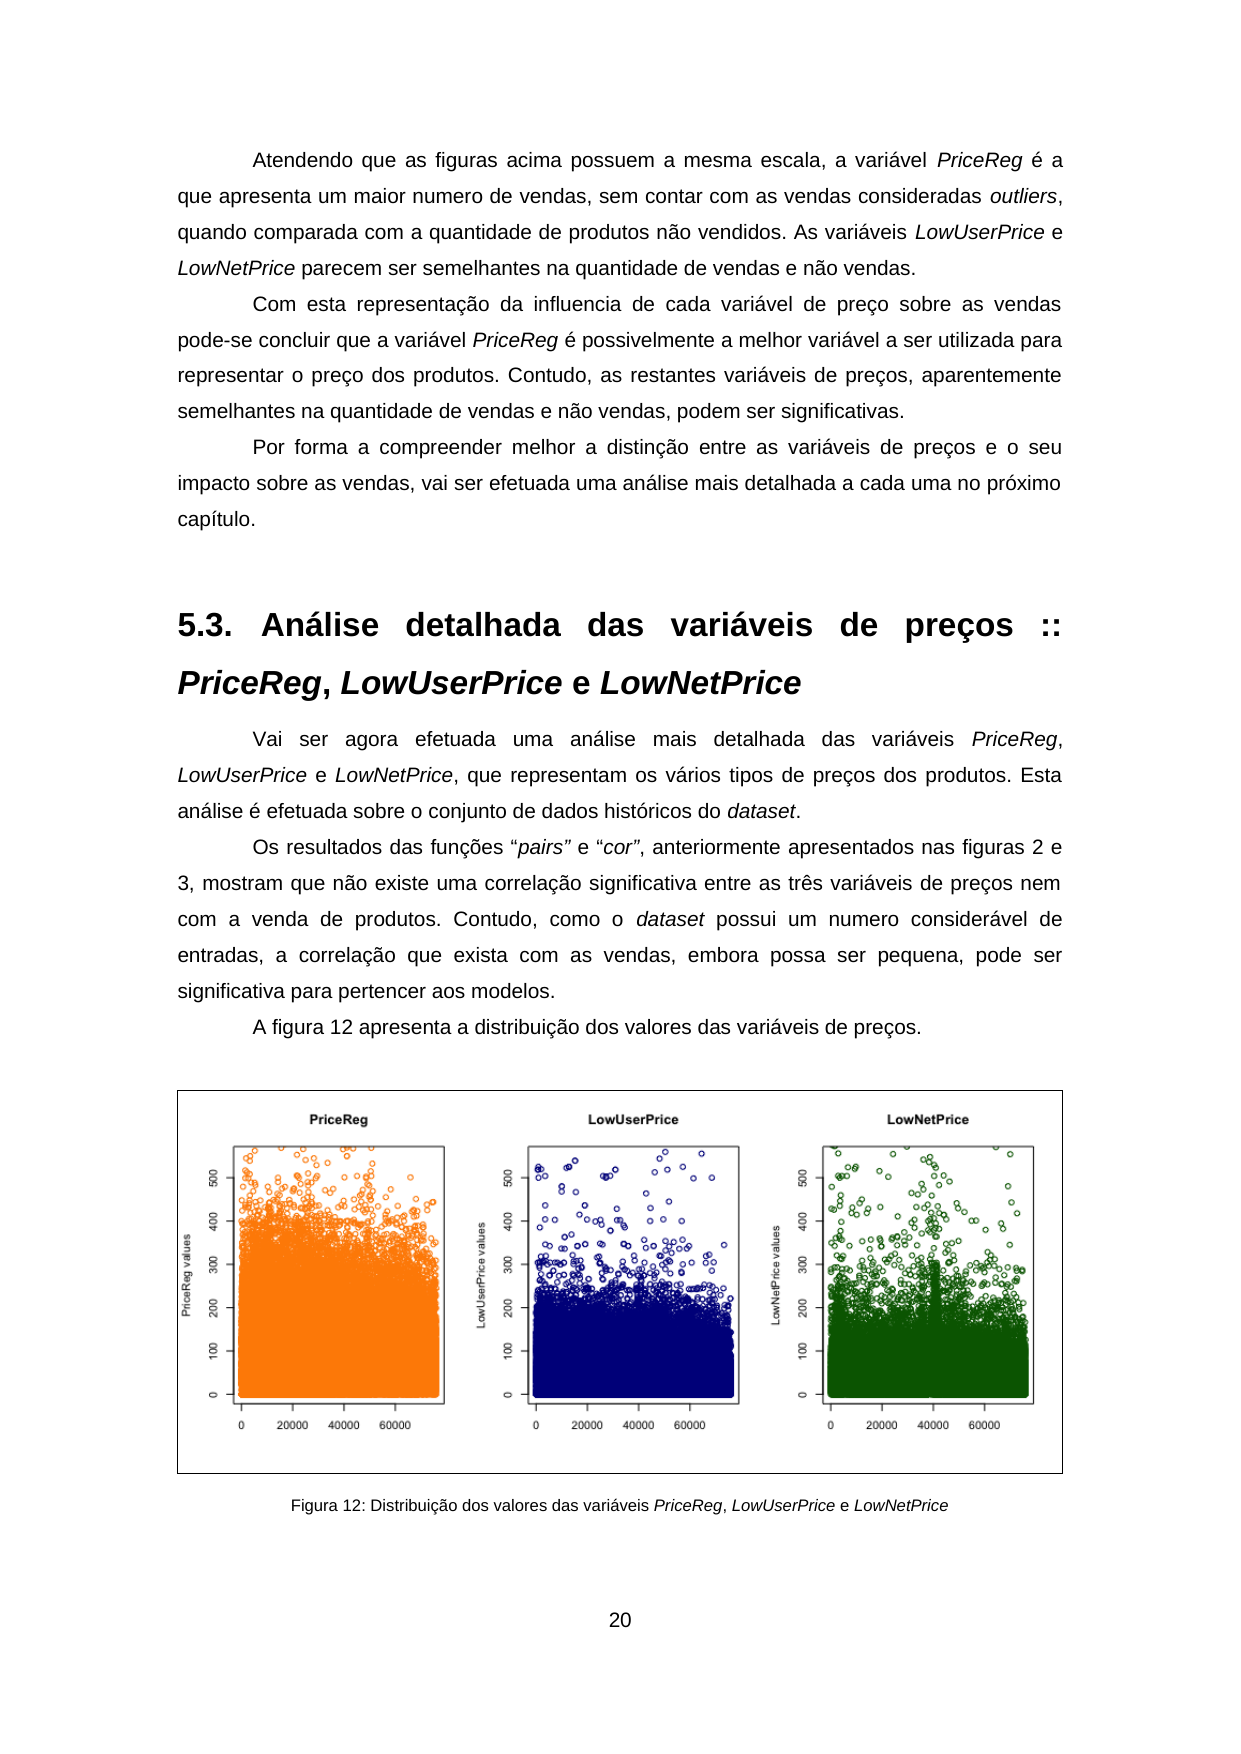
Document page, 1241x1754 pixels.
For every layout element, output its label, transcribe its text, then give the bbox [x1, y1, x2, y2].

text A figura 12 apresenta a distribuição dos valores das variáveis de preços. [177, 1014, 1063, 1038]
picture [178, 1091, 1062, 1473]
text Análise detalhada das variáveis de preços :: PriceReg, LowUserPrice e LowNetPrice [177, 606, 1063, 702]
text Por forma a compreender melhor a distinção entre as variáveis de preços e o seu impacto sobre as vendas, vai ser efetuada uma análise mais detalhada a cada uma no próximo capítulo. [177, 435, 1063, 531]
text Com esta representação da influencia de cada variável de preço sobre as vendas pode-se concluir que a variável PriceReg é possivelmente a melhor variável a ser utilizada para representar o preço dos produtos. Contudo, as restantes variáveis de preços, aparentemente semelhantes na quantidade de vendas e não vendas, podem ser significativas. [177, 291, 1063, 423]
text Vai ser agora efetuada uma análise mais detalhada das variáveis PriceReg, LowUserPrice e LowNetPrice, que representam os vários tipos de preços dos produtos. Esta análise é efetuada sobre o conjunto de dados históricos do dataset. [177, 727, 1063, 823]
text Atendendo que as figuras acima possuem a mesma escala, a variável PriceReg é a que apresenta um maior numero de vendas, sem contar com as vendas consideradas outliers, quando comparada com a quantidade de produtos não vendidos. As variáveis LowUserPrice e LowNetPrice parecem ser semelhantes na quantidade de vendas e não vendas. [177, 148, 1063, 279]
text Os resultados das funções “pairs” e “cor”, anteriormente apresentados nas figuras 2 e 3, mostram que não existe uma correlação significativa entre as três variáveis de preços nem com a venda de produtos. Contudo, como o dataset possui um numero considerável de entradas, a correlação que exista com as vendas, embora possa ser pequena, pode ser significativa para pertencer aos modelos. [177, 835, 1063, 1002]
